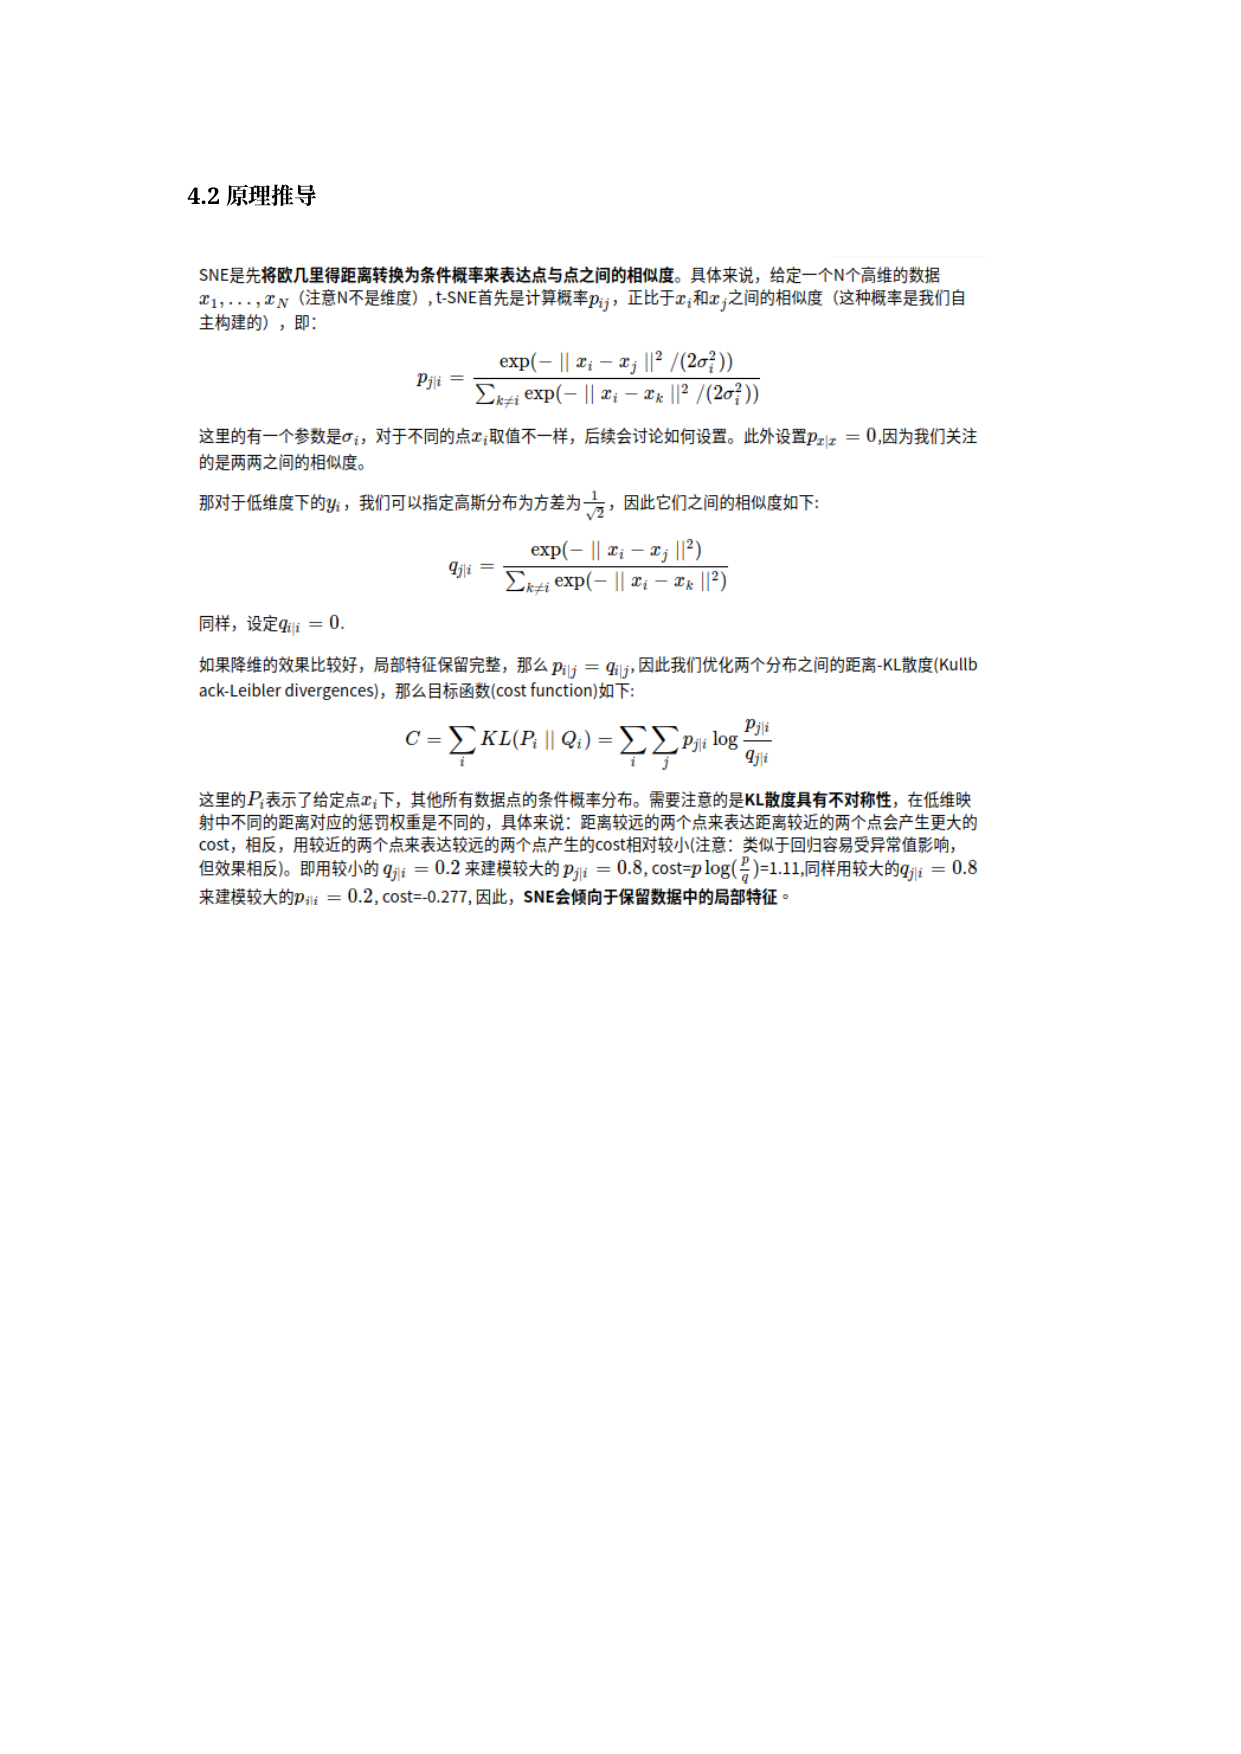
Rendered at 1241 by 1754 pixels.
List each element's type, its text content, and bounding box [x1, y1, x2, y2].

subtitle 4.2 原理推导 [187, 162, 1053, 227]
picture [187, 256, 991, 905]
